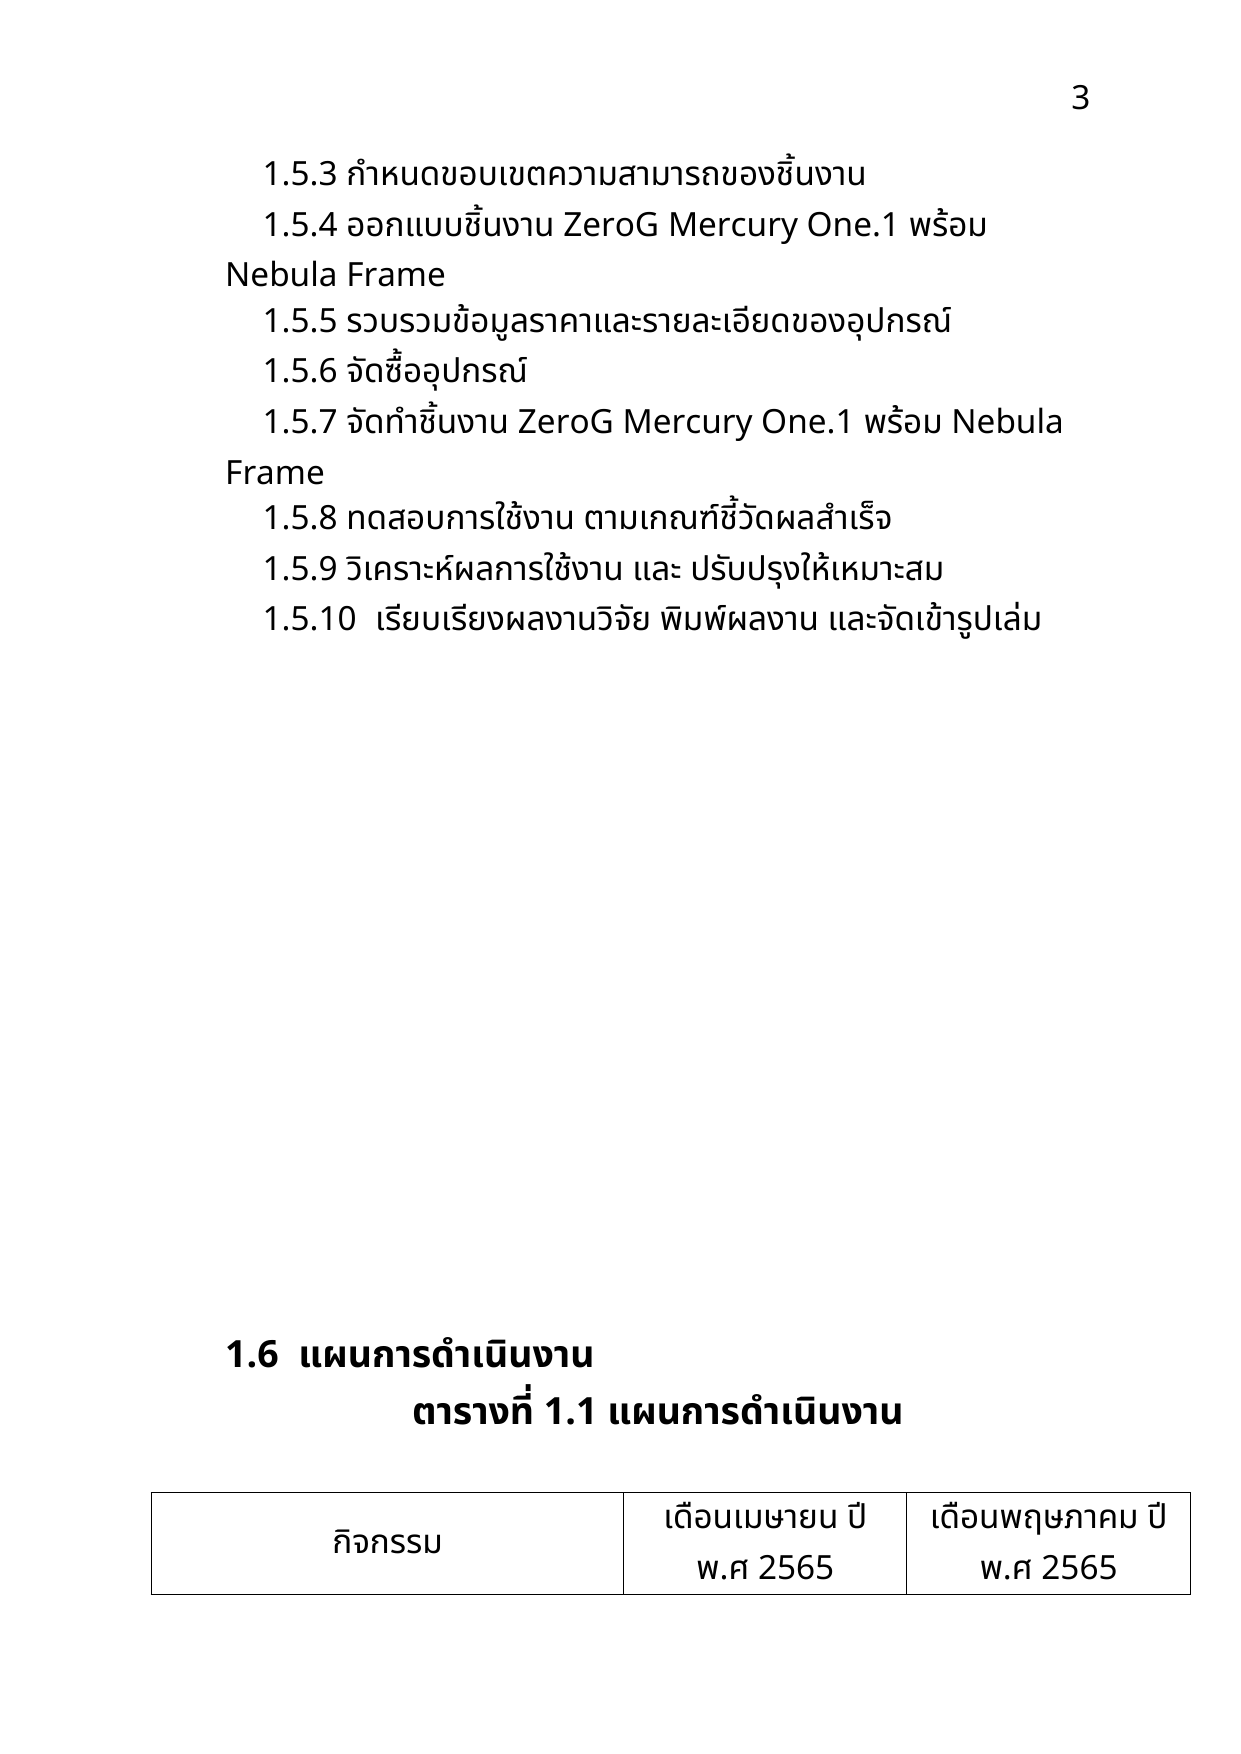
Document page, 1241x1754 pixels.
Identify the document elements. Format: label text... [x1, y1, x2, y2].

text 1.5.7 จัดทำชิ้นงาน ZeroG Mercury One.1 พร้อม Nebula Frame [225, 398, 1090, 494]
text 1.6 แผนการดำเนินงาน [225, 1327, 1090, 1384]
text 1.5.5 รวบรวมข้อมูลราคาและรายละเอียดของอุปกรณ์ [225, 297, 1090, 347]
text ตารางที่ 1.1 แผนการดำเนินงาน [225, 1384, 1090, 1441]
table_header เดือนพฤษภาคม ปี พ.ศ 2565 [907, 1493, 1190, 1594]
list เรียบเรียงผลงานวิจัย พิมพ์ผลงาน และจัดเข้ารูปเล่ม [262, 595, 1090, 646]
table_header เดือนเมษายน ปี พ.ศ 2565 [624, 1493, 906, 1594]
text 1.5.4 ออกแบบชิ้นงาน ZeroG Mercury One.1 พร้อม Nebula Frame [225, 201, 1090, 297]
table_header กิจกรรม [152, 1493, 623, 1594]
text 1.5.3 กำหนดขอบเขตความสามารถของชิ้นงาน [225, 150, 1090, 201]
text 1.5.9 วิเคราะห์ผลการใช้งาน และ ปรับปรุงให้เหมาะสม [225, 544, 1090, 595]
text 1.5.8 ทดสอบการใช้งาน ตามเกณฑ์ชี้วัดผลสำเร็จ [225, 494, 1090, 544]
text 1.5.6 จัดซื้ออุปกรณ์ [225, 347, 1090, 398]
